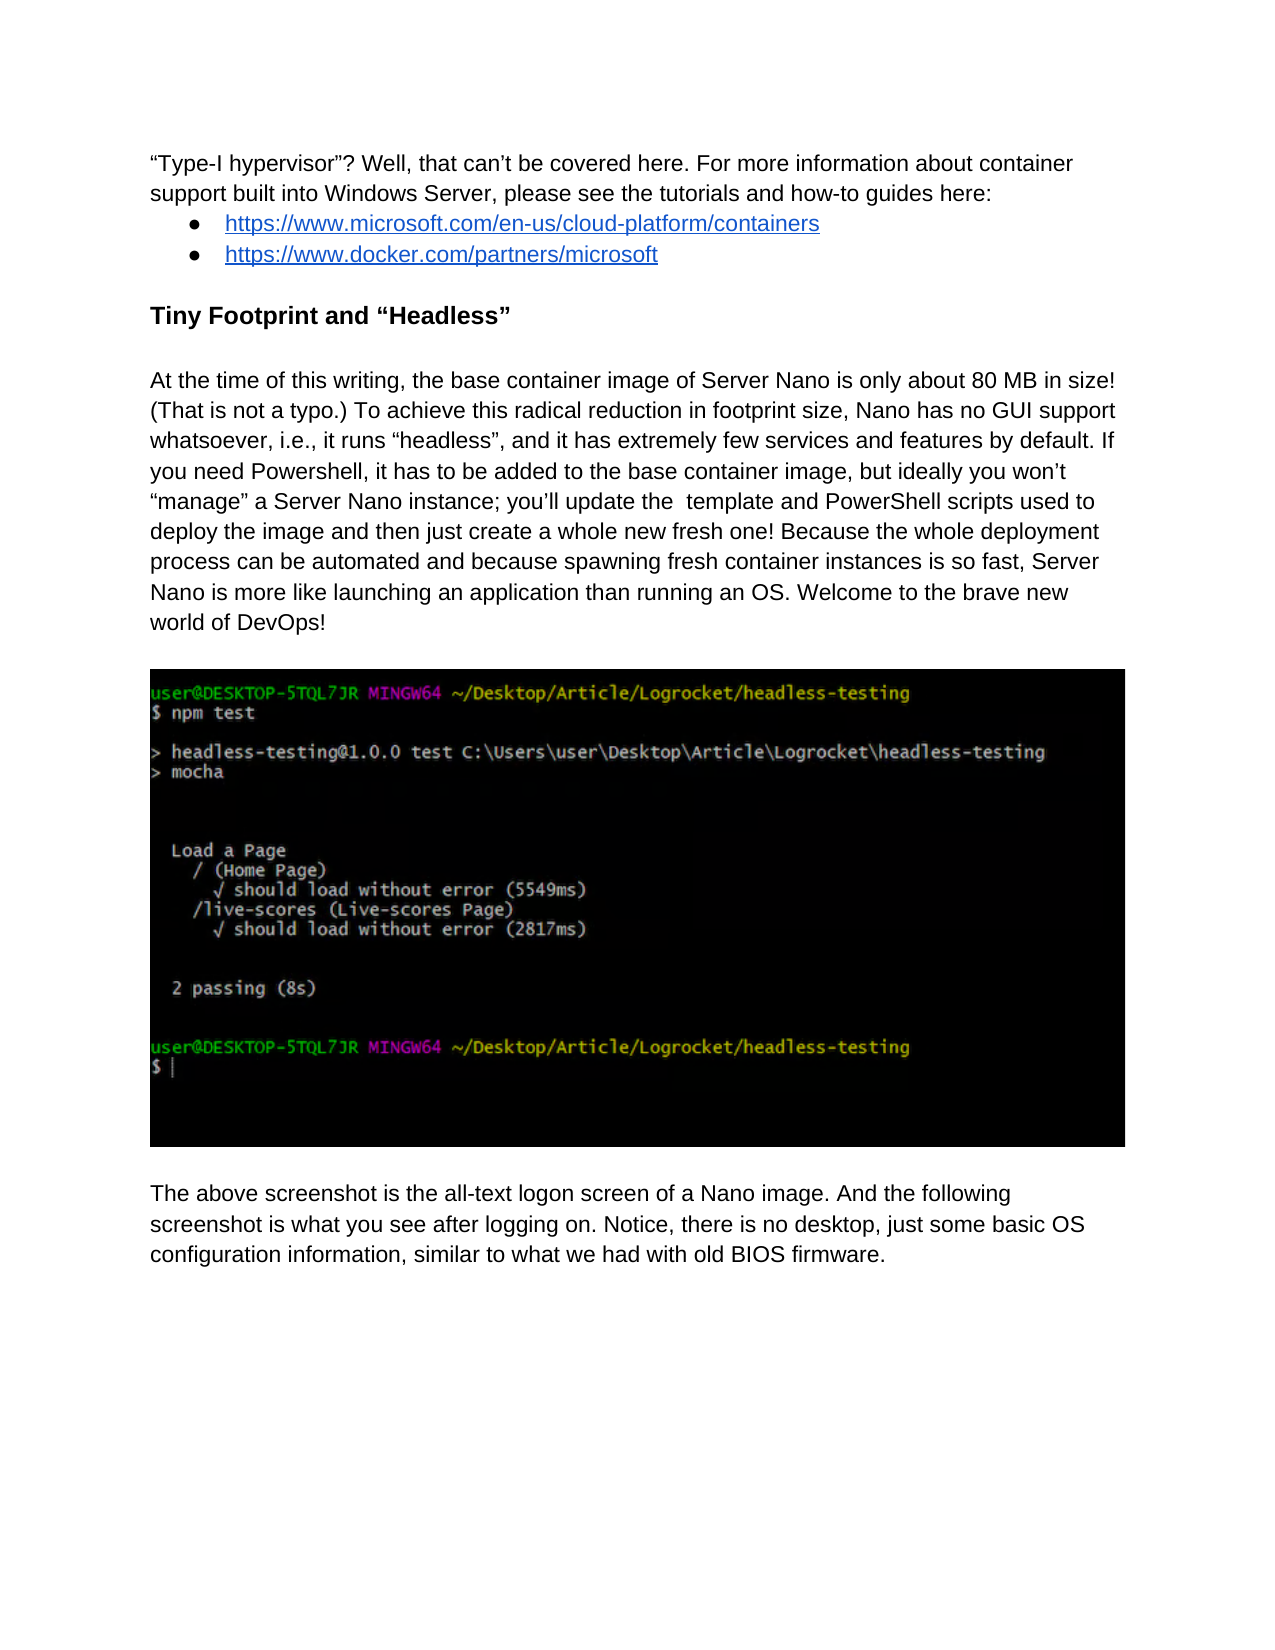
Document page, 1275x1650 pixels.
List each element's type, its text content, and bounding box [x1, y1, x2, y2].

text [150, 150, 1125, 207]
text The above screenshot is the all-text logon screen of a Nano image. And the following screenshot is what you see after logging on. Notice, there is no desktop, just some basic OS configuration information, similar to what we had with old BIOS firmware. [150, 1180, 1125, 1267]
text At the time of this writing, the base container image of Server Nano is only about 80 MB in size! (That is not a typo.) To achieve this radical reduction in footprint size, Nano has no GUI support whatsoever, i.e., it runs “headless”, and it has extremely few services and features by default. If you need Powershell, it has to be added to the base container image, but ideally you won’t “manage” a Server Nano instance; you’ll update the template and PowerShell scripts used to deploy the image and then just create a whole new fresh one! Because the whole deployment process can be automated and because spawning fresh container instances is so fast, Server Nano is more like launching an application than running an OS. Welcome to the brave new world of DevOps! [150, 367, 1125, 635]
picture [150, 669, 1125, 1147]
list https://www.microsoft.com/en-us/cloud-platform/containers [187, 210, 1125, 237]
text Tiny Footprint and “Headless” [150, 301, 1125, 330]
list https://www.docker.com/partners/microsoft [187, 241, 1125, 267]
